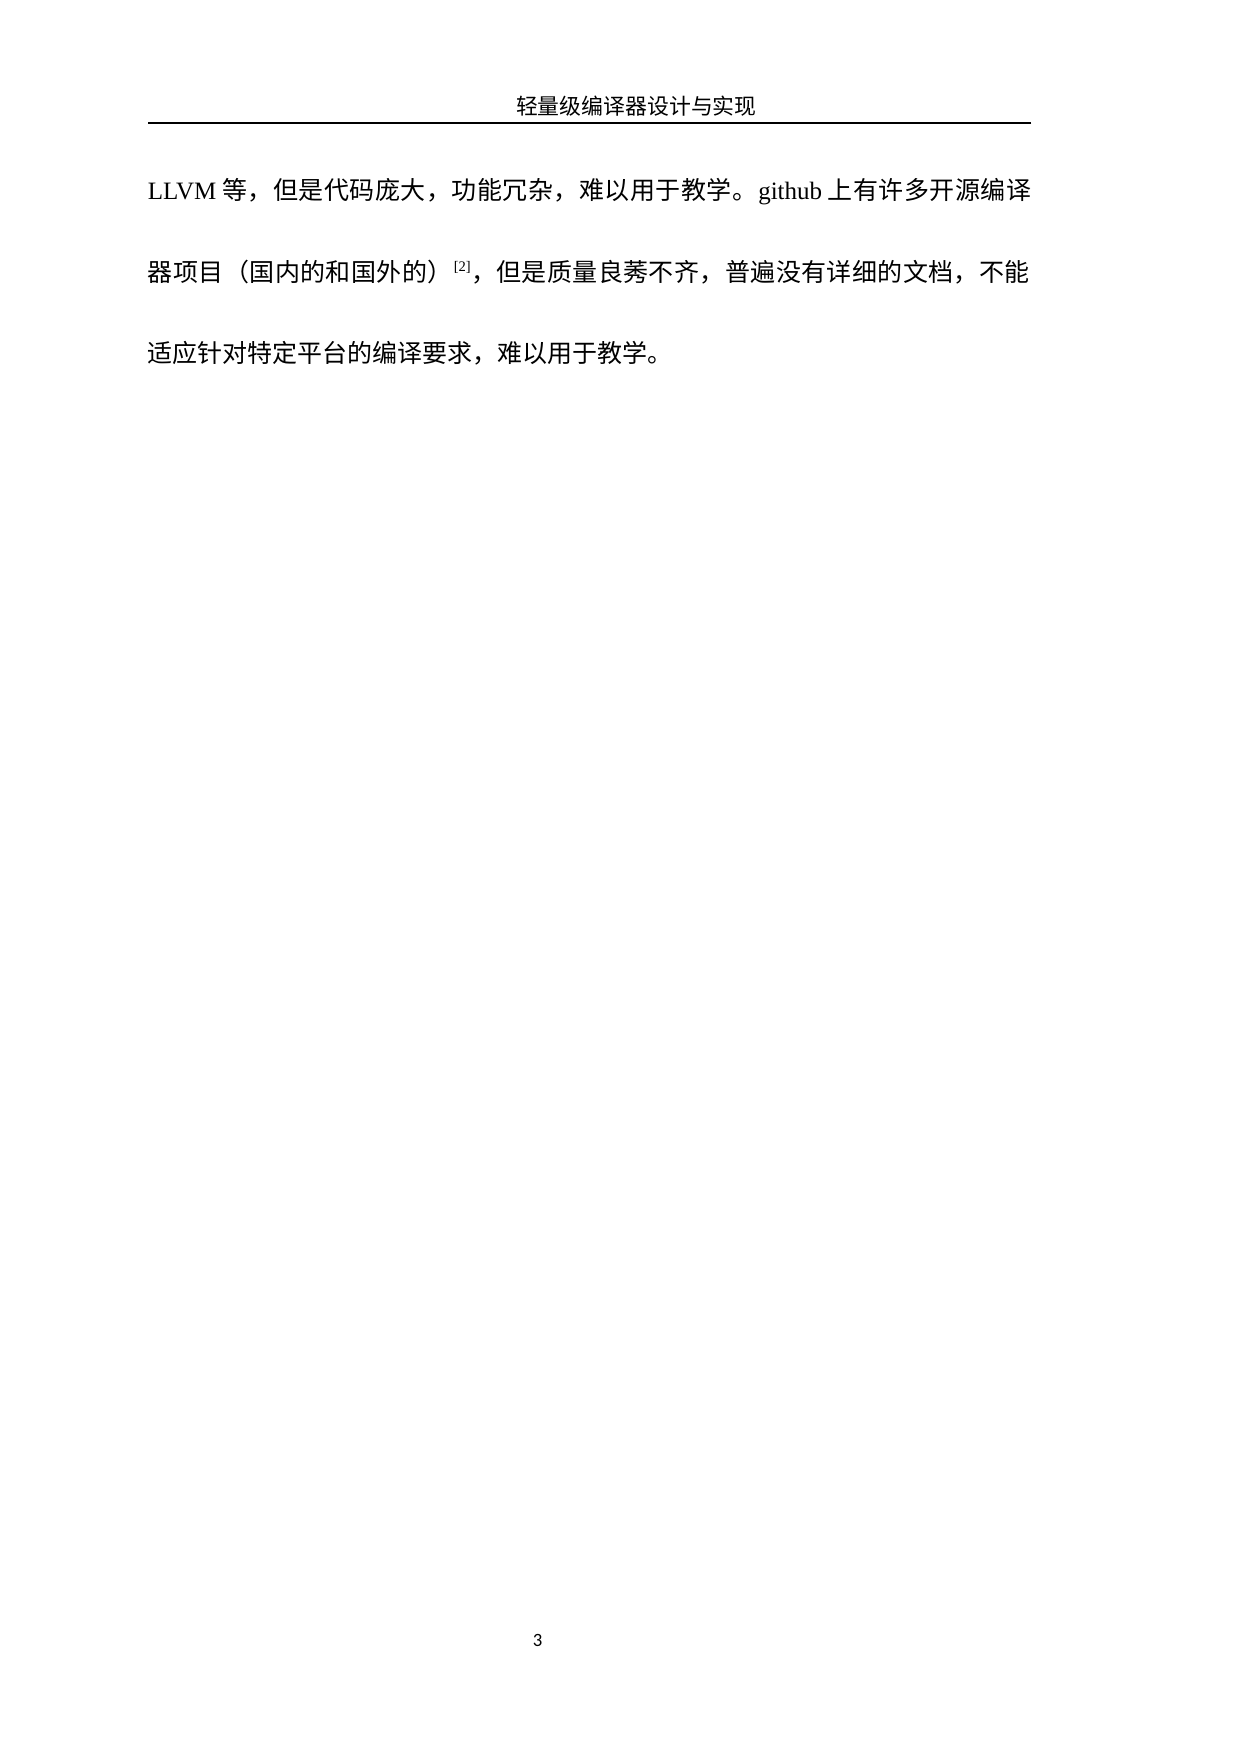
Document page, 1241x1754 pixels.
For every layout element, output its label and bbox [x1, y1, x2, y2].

text [148, 156, 1031, 384]
